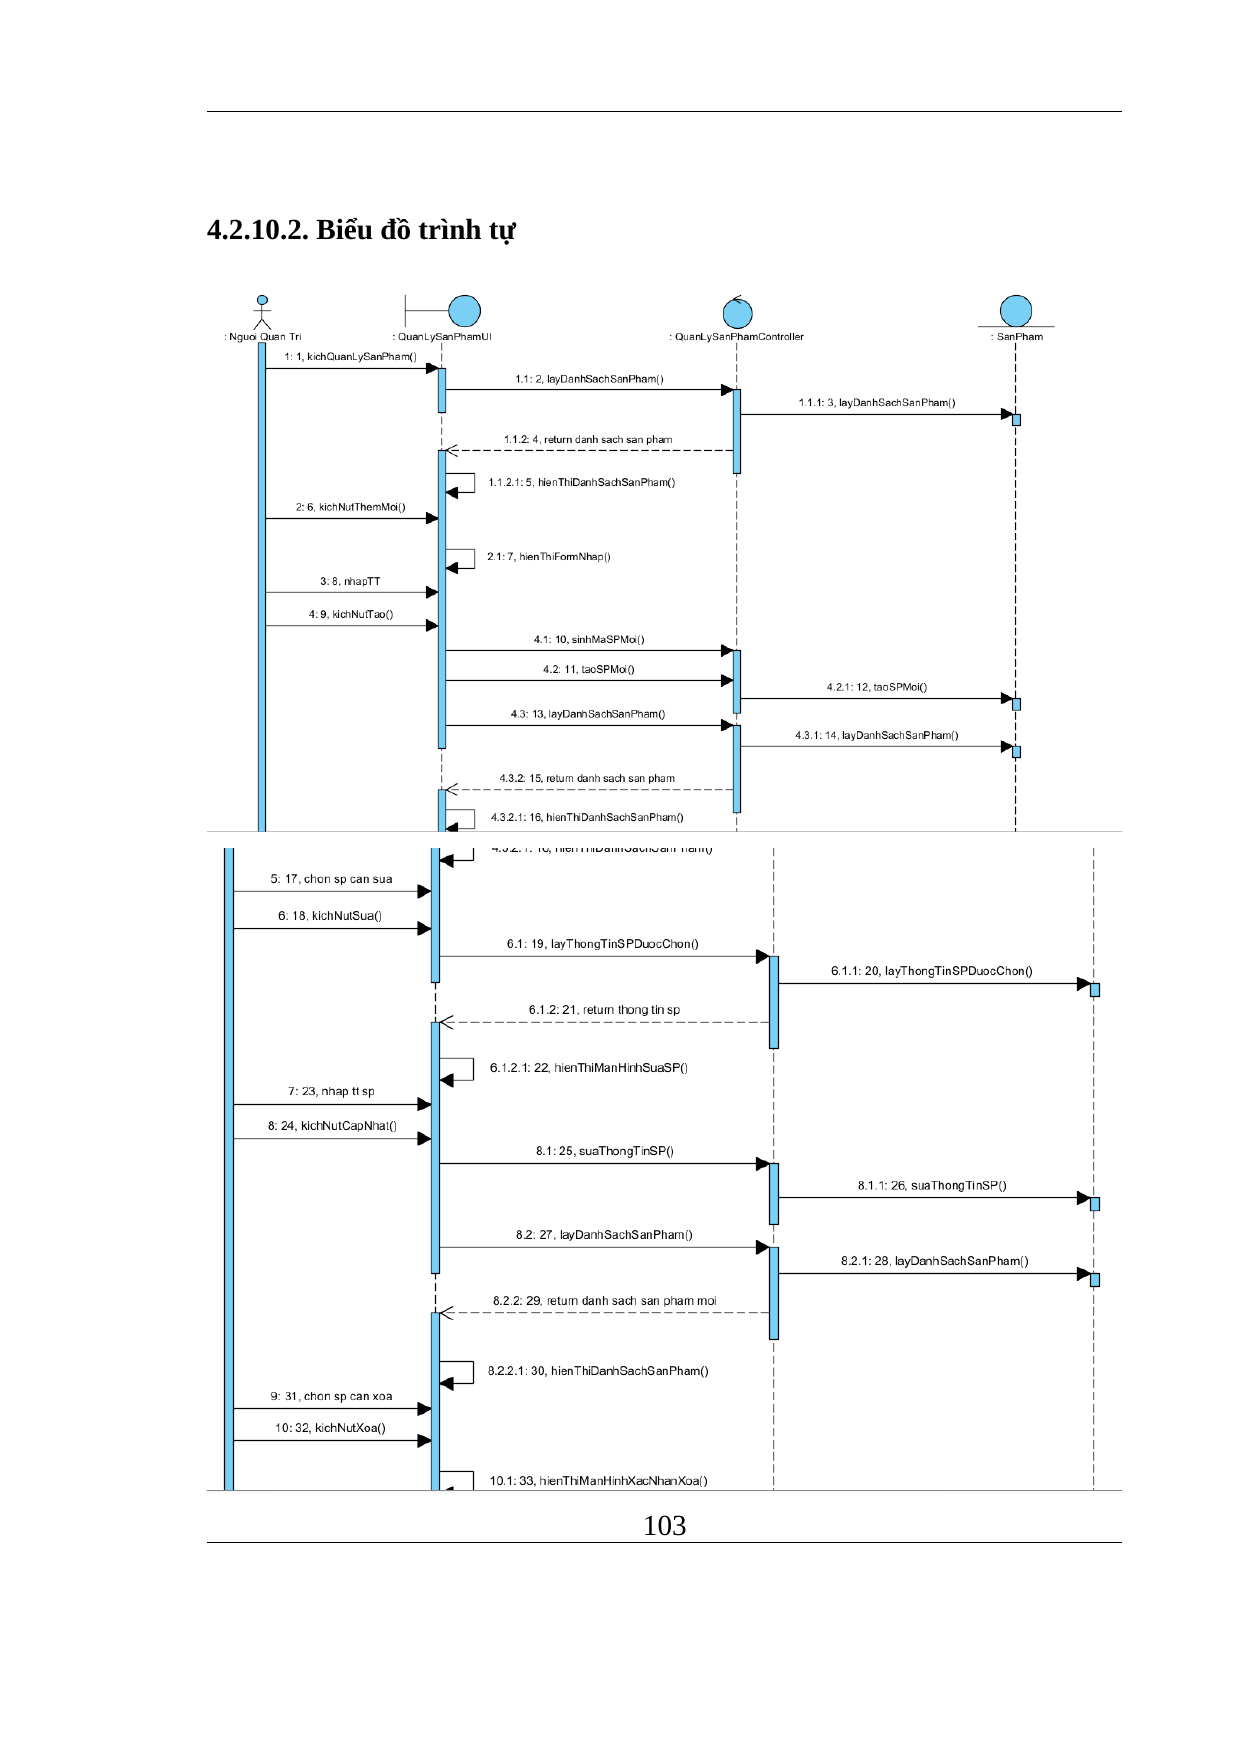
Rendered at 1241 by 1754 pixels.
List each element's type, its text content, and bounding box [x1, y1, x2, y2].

picture [206, 848, 1123, 1494]
picture [206, 275, 1123, 832]
subtitle Biểu đồ trình tự [207, 212, 1122, 246]
